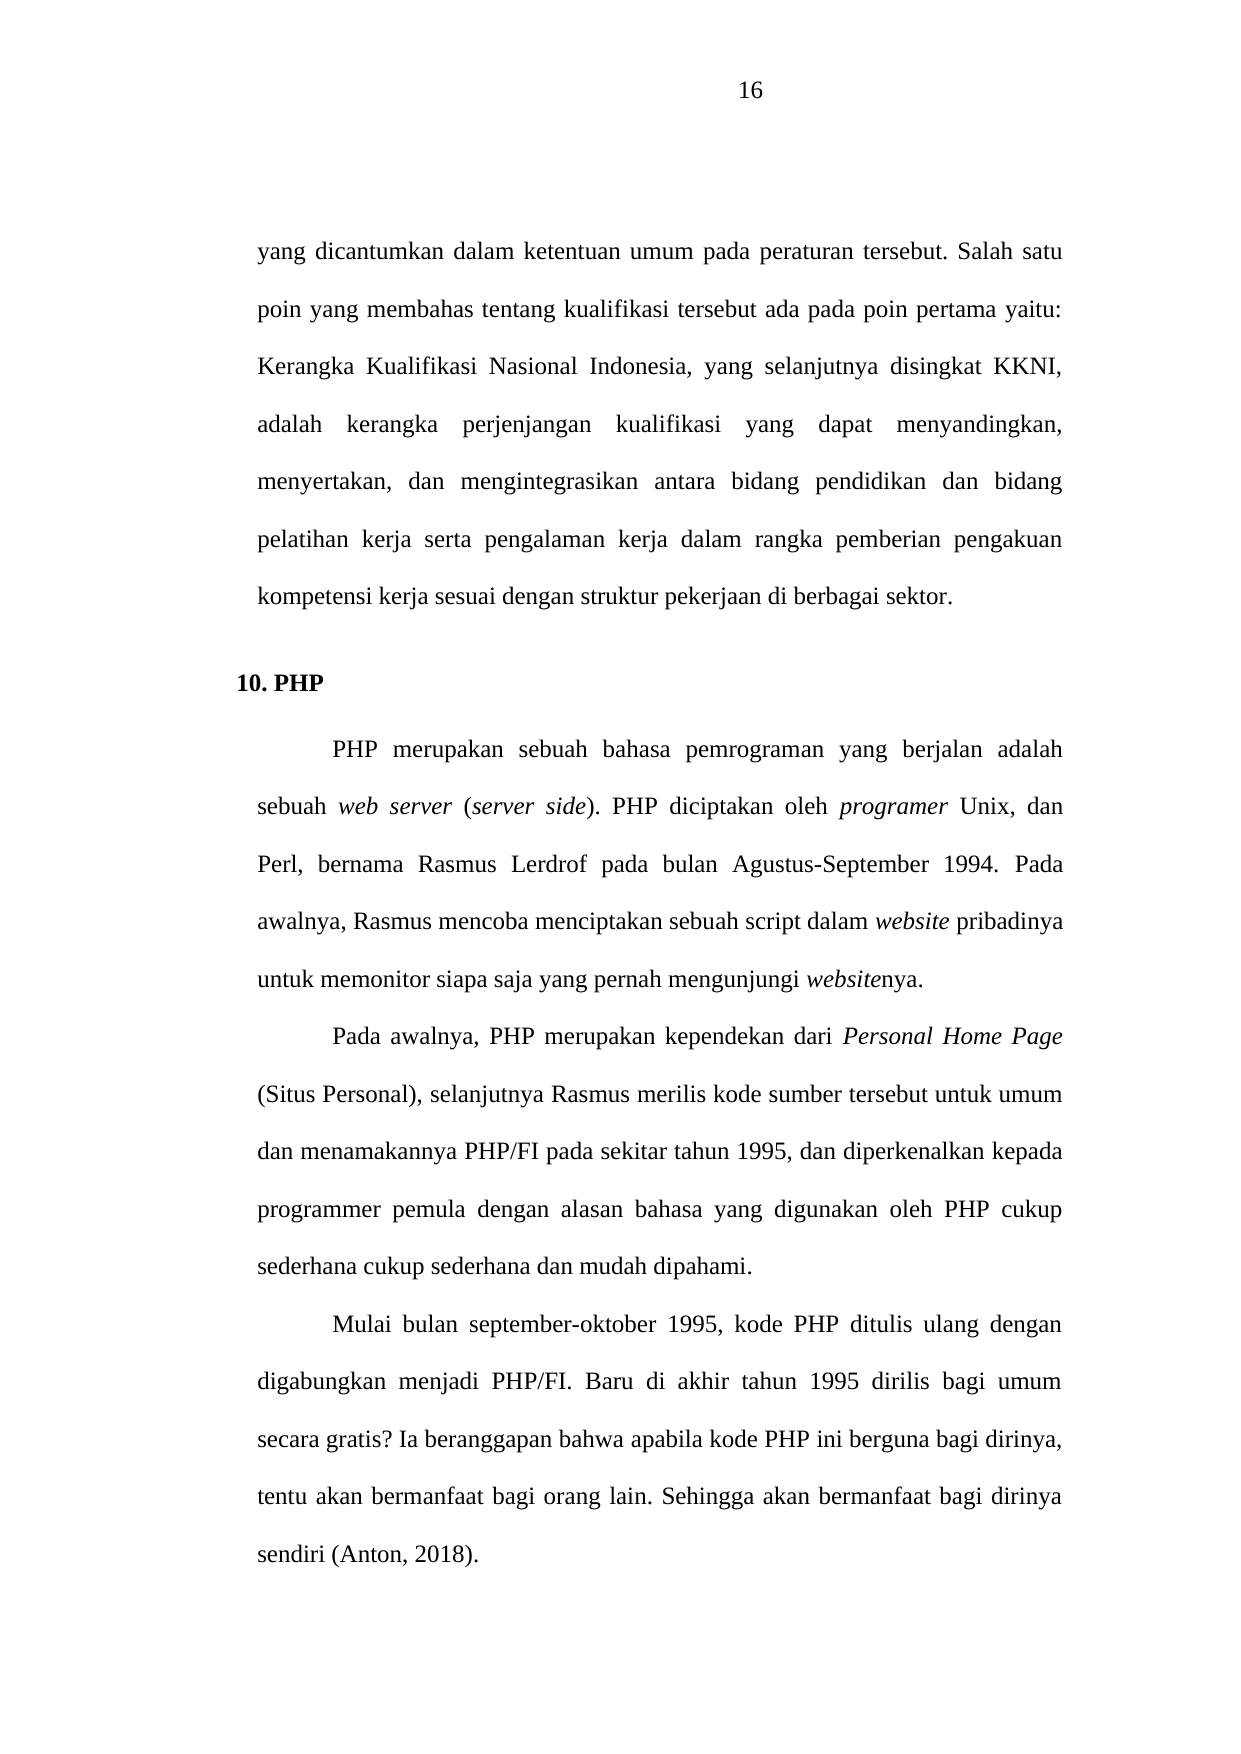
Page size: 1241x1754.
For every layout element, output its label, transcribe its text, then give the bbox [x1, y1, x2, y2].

text PHP merupakan sebuah bahasa pemrograman yang berjalan adalah sebuah web server (server side). PHP diciptakan oleh programer Unix, dan Perl, bernama Rasmus Lerdrof pada bulan Agustus-September 1994. Pada awalnya, Rasmus mencoba menciptakan sebuah script dalam website pribadinya untuk memonitor siapa saja yang pernah mengunjungi websitenya. [257, 734, 1063, 992]
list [257, 236, 1063, 610]
subtitle PHP [236, 668, 1063, 697]
text Pada awalnya, PHP merupakan kependekan dari Personal Home Page (Situs Personal), selanjutnya Rasmus merilis kode sumber tersebut untuk umum dan menamakannya PHP/FI pada sekitar tahun 1995, dan diperkenalkan kepada programmer pemula dengan alasan bahasa yang digunakan oleh PHP cukup sederhana cukup sederhana dan mudah dipahami. [257, 1021, 1063, 1280]
text Mulai bulan september-oktober 1995, kode PHP ditulis ulang dengan digabungkan menjadi PHP/FI. Baru di akhir tahun 1995 dirilis bagi umum secara gratis? Ia beranggapan bahwa apabila kode PHP ini berguna bagi dirinya, tentu akan bermanfaat bagi orang lain. Sehingga akan bermanfaat bagi dirinya sendiri (Anton, 2018). [257, 1309, 1063, 1567]
